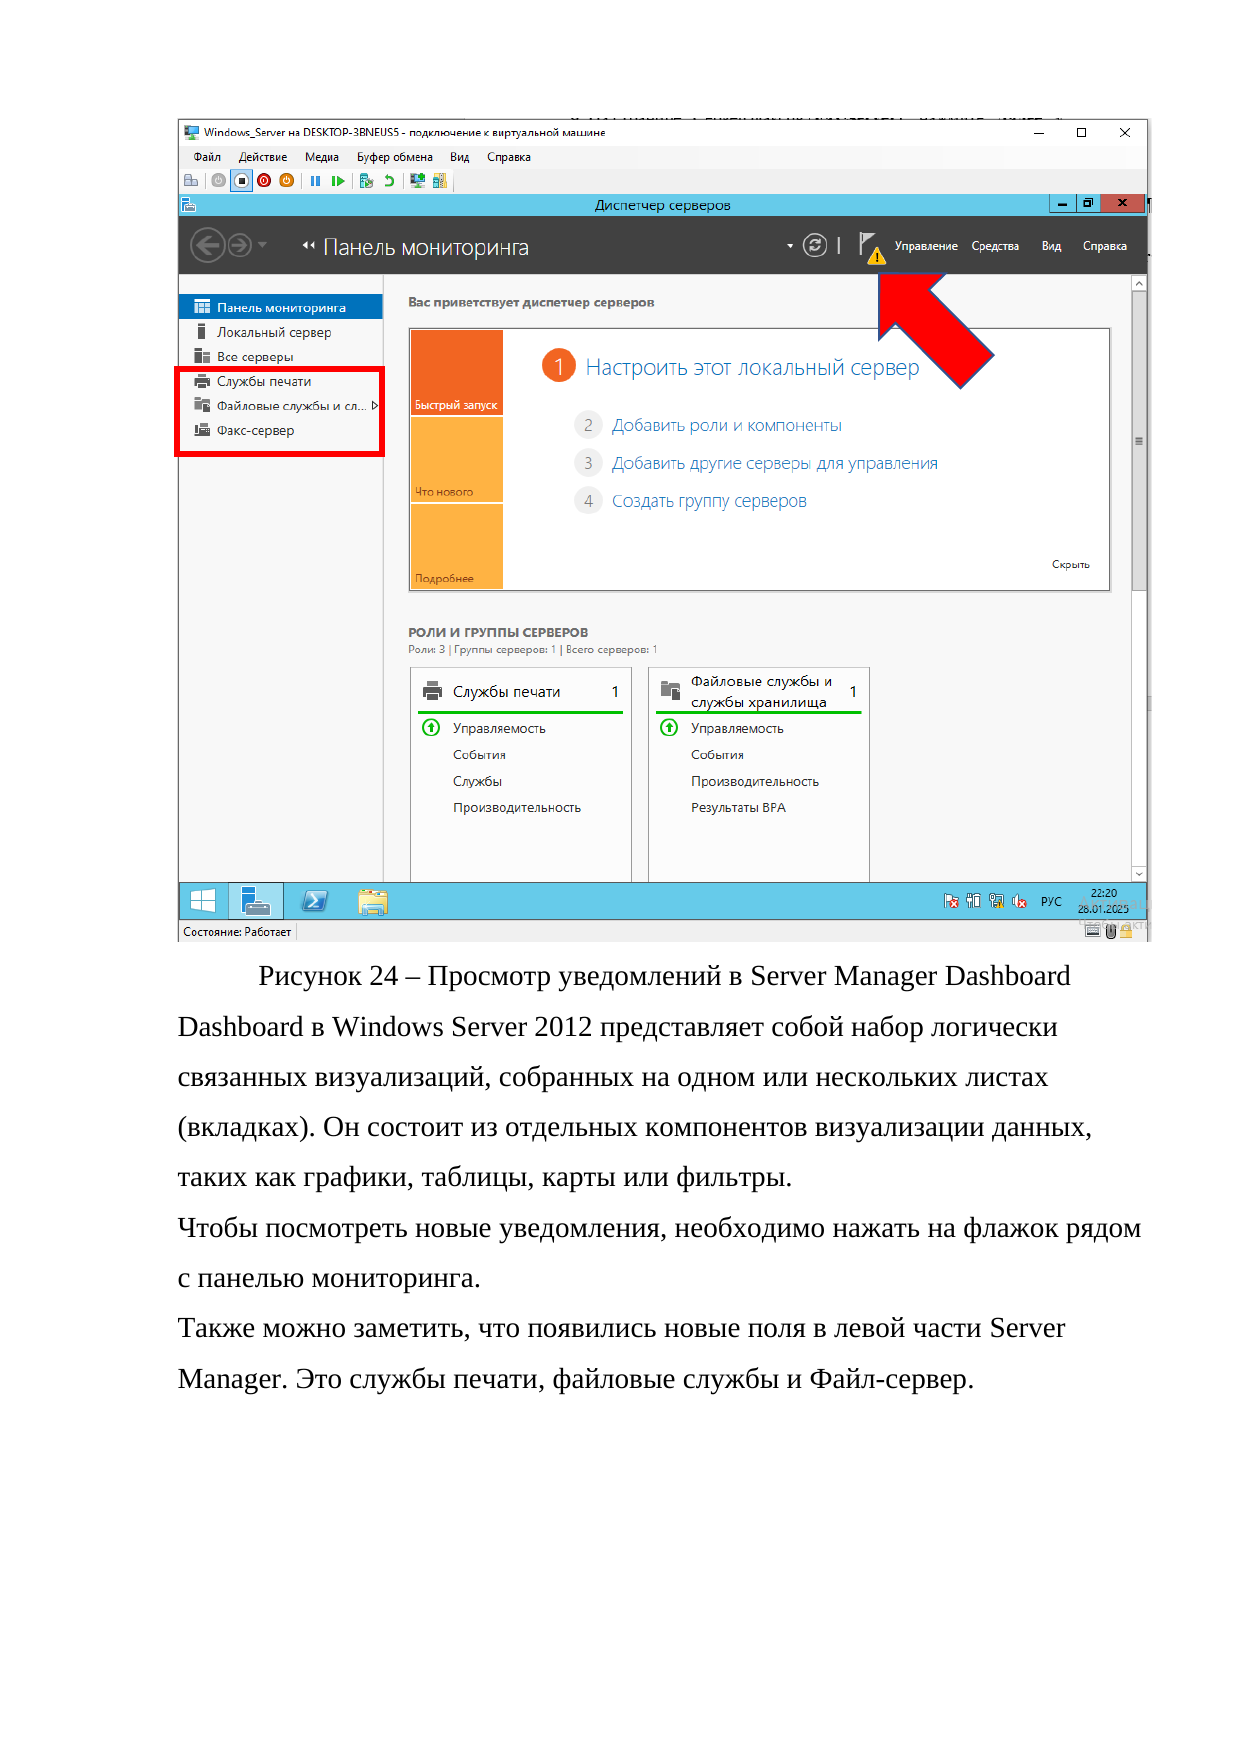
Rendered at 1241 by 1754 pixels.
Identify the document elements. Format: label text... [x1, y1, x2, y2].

picture [177, 118, 1152, 942]
text Чтобы посмотреть новые уведомления, необходимо нажать на флажок рядом с панелью мониторинга. [177, 1210, 1152, 1294]
text Также можно заметить, что появились новые поля в левой части Server Manager. Это службы печати, файловые службы и Файл-сервер. [177, 1311, 1152, 1394]
text Рисунок 24 – Просмотр уведомлений в Server Manager Dashboard [177, 958, 1152, 992]
picture [180, 372, 379, 451]
text Dashboard в Windows Server 2012 представляет собой набор логически связанных визуализаций, собранных на одном или нескольких листах (вкладках). Он состоит из отдельных компонентов визуализации данных, таких как графики, таблицы, карты или фильтры. [177, 1009, 1152, 1193]
